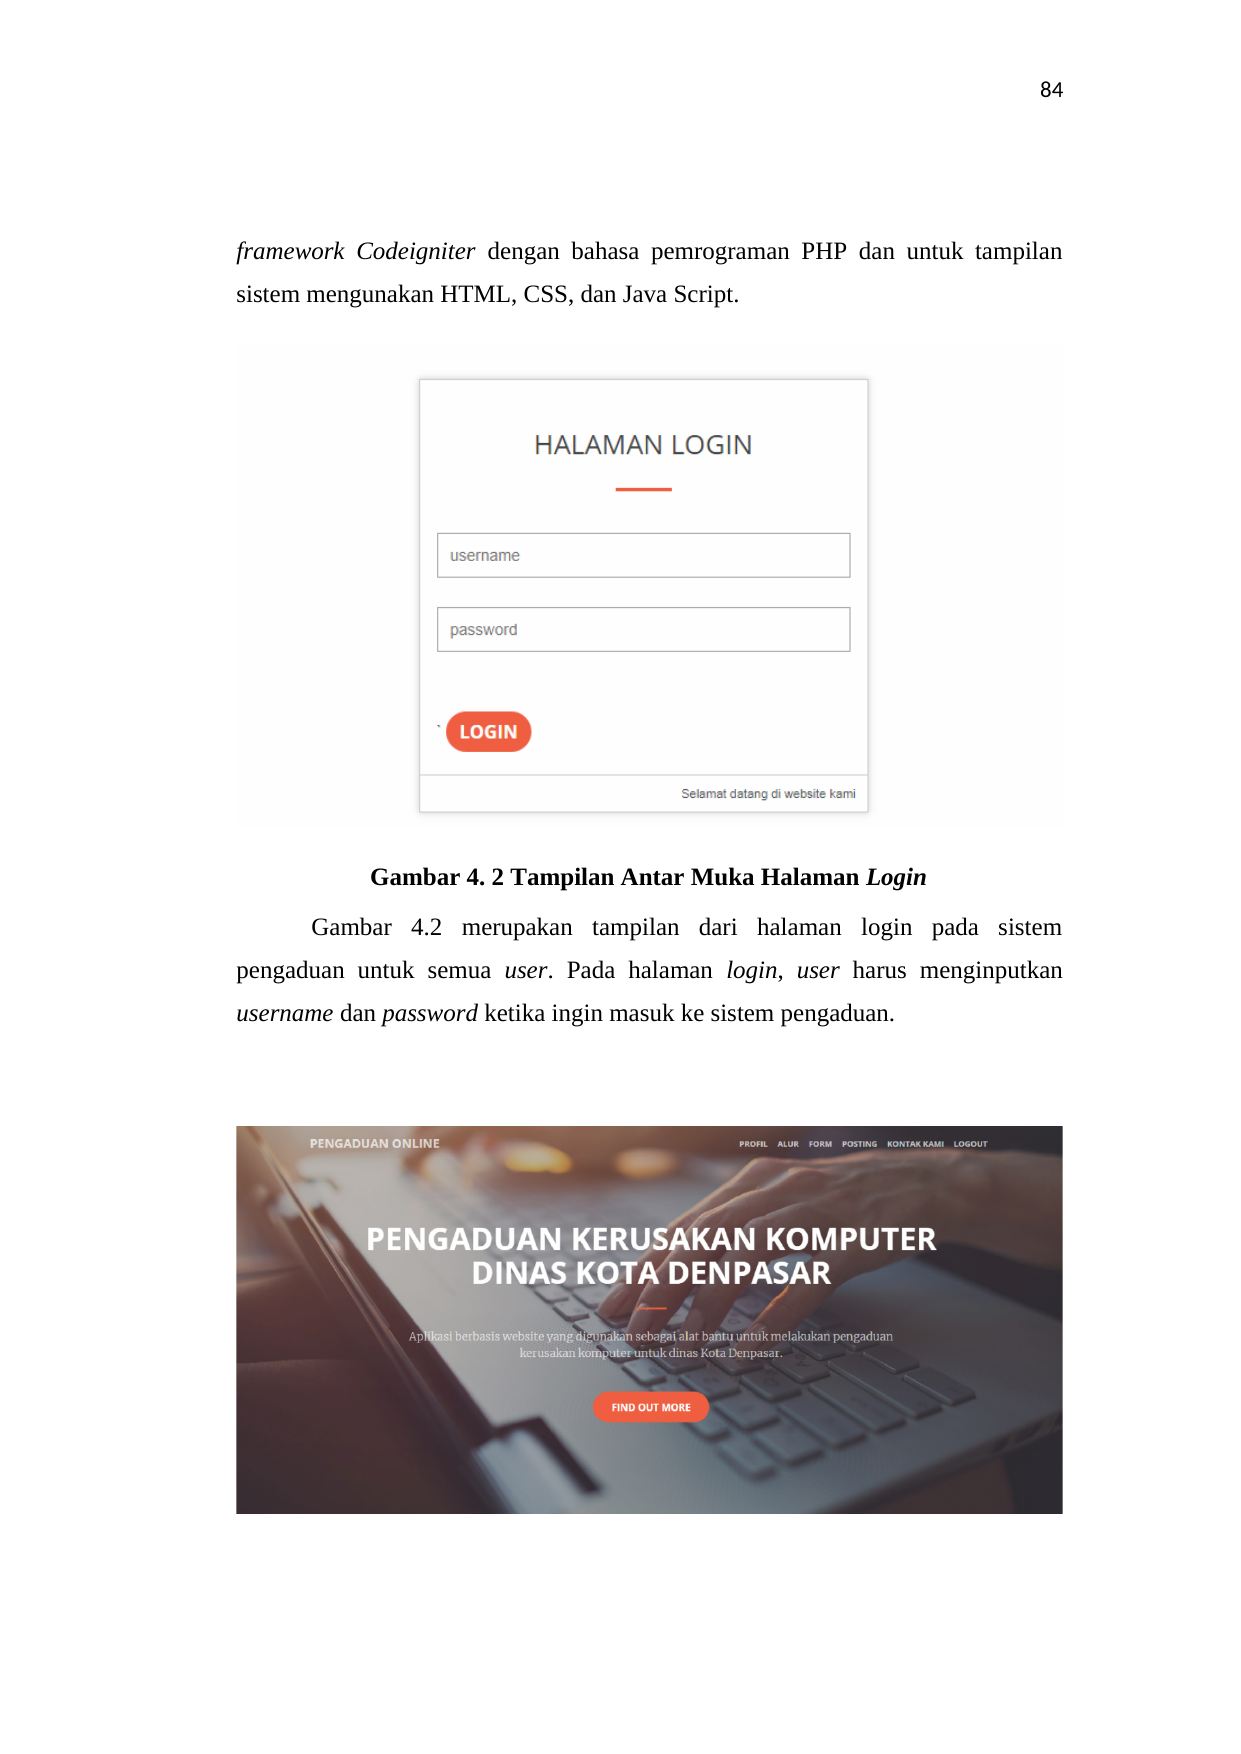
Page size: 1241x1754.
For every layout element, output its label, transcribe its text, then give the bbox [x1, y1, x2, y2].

text Gambar 4.2 merupakan tampilan dari halaman login pada sistem pengaduan untuk semua user. Pada halaman login, user harus menginputkan username dan password ketika ingin masuk ke sistem pengaduan. [236, 912, 1063, 1027]
text Gambar 4. 2 Tampilan Antar Muka Halaman Login [236, 862, 1063, 891]
picture [236, 343, 1063, 828]
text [236, 236, 1063, 308]
picture [236, 1126, 1063, 1514]
